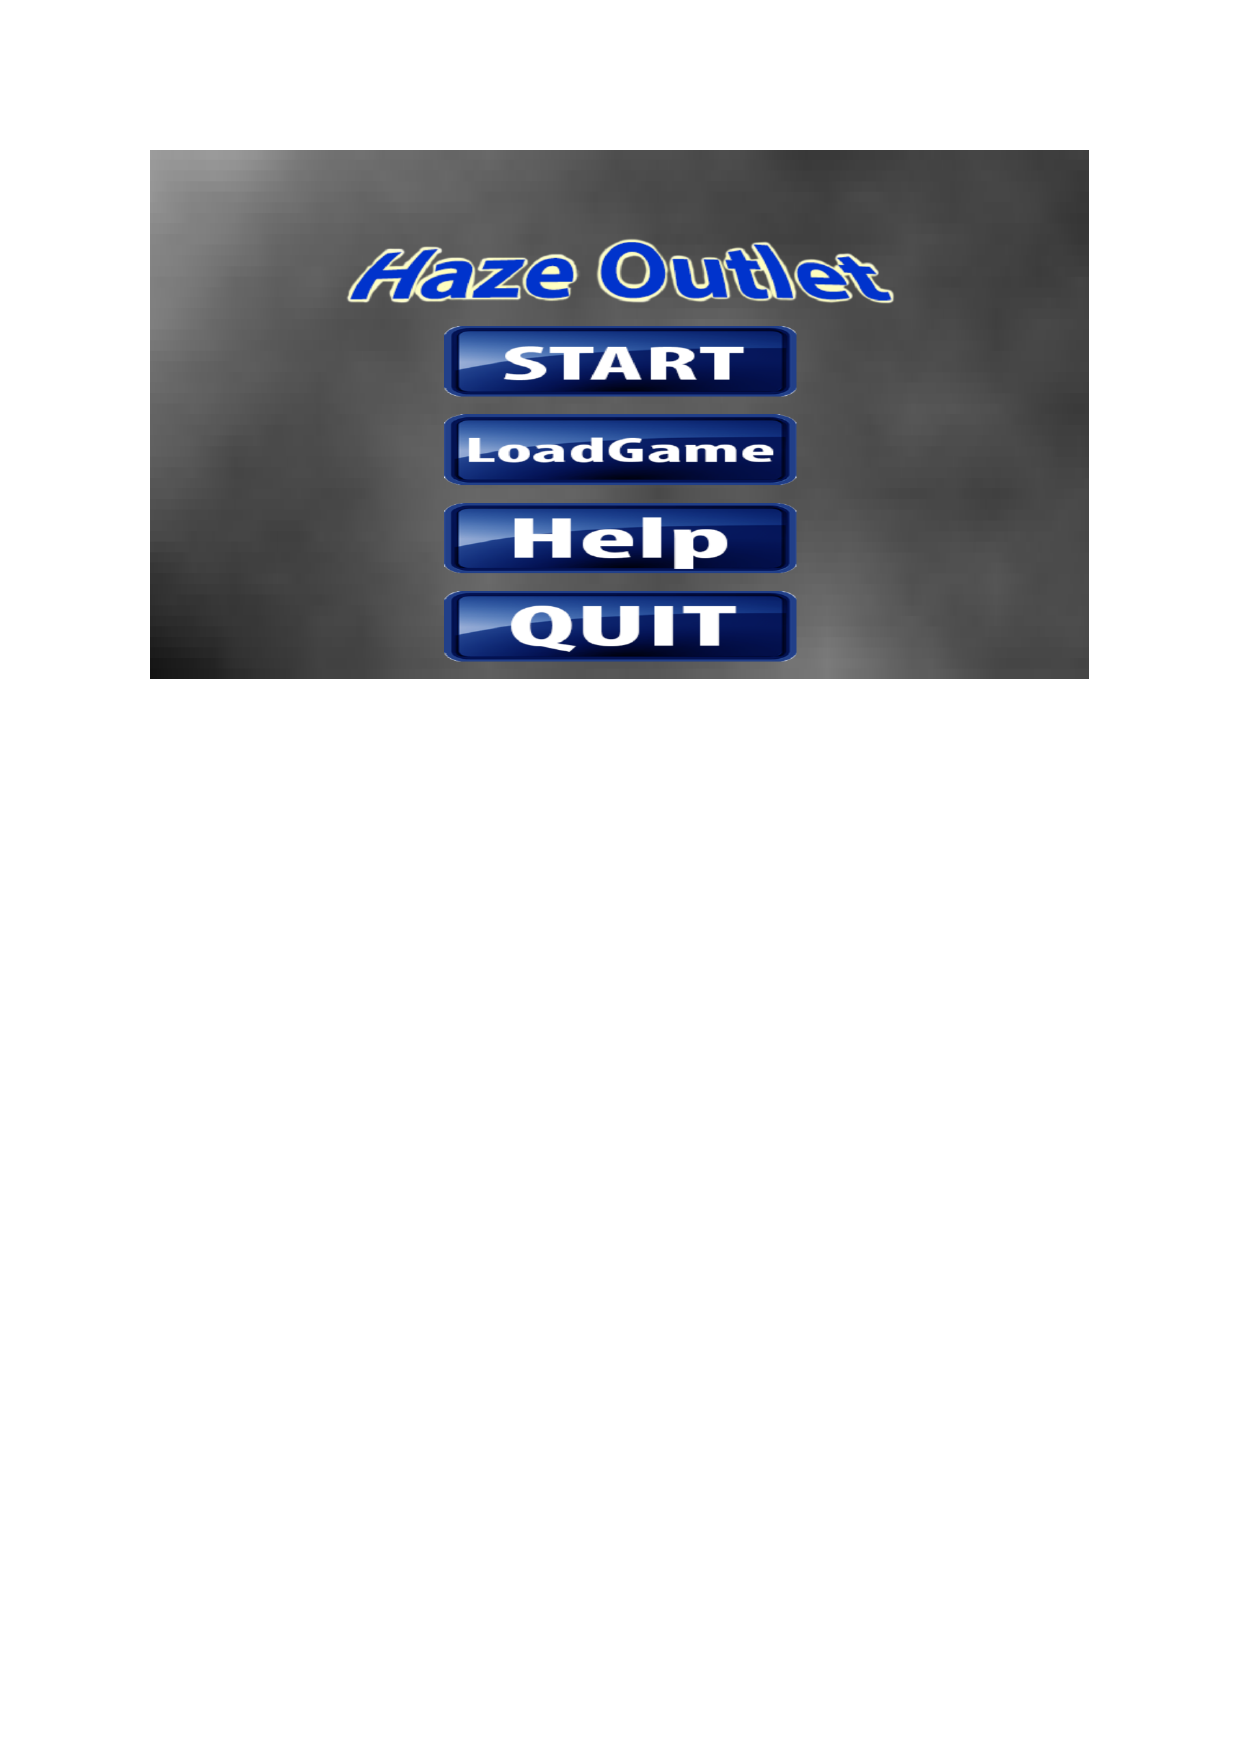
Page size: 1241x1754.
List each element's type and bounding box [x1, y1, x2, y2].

picture [150, 150, 1089, 679]
